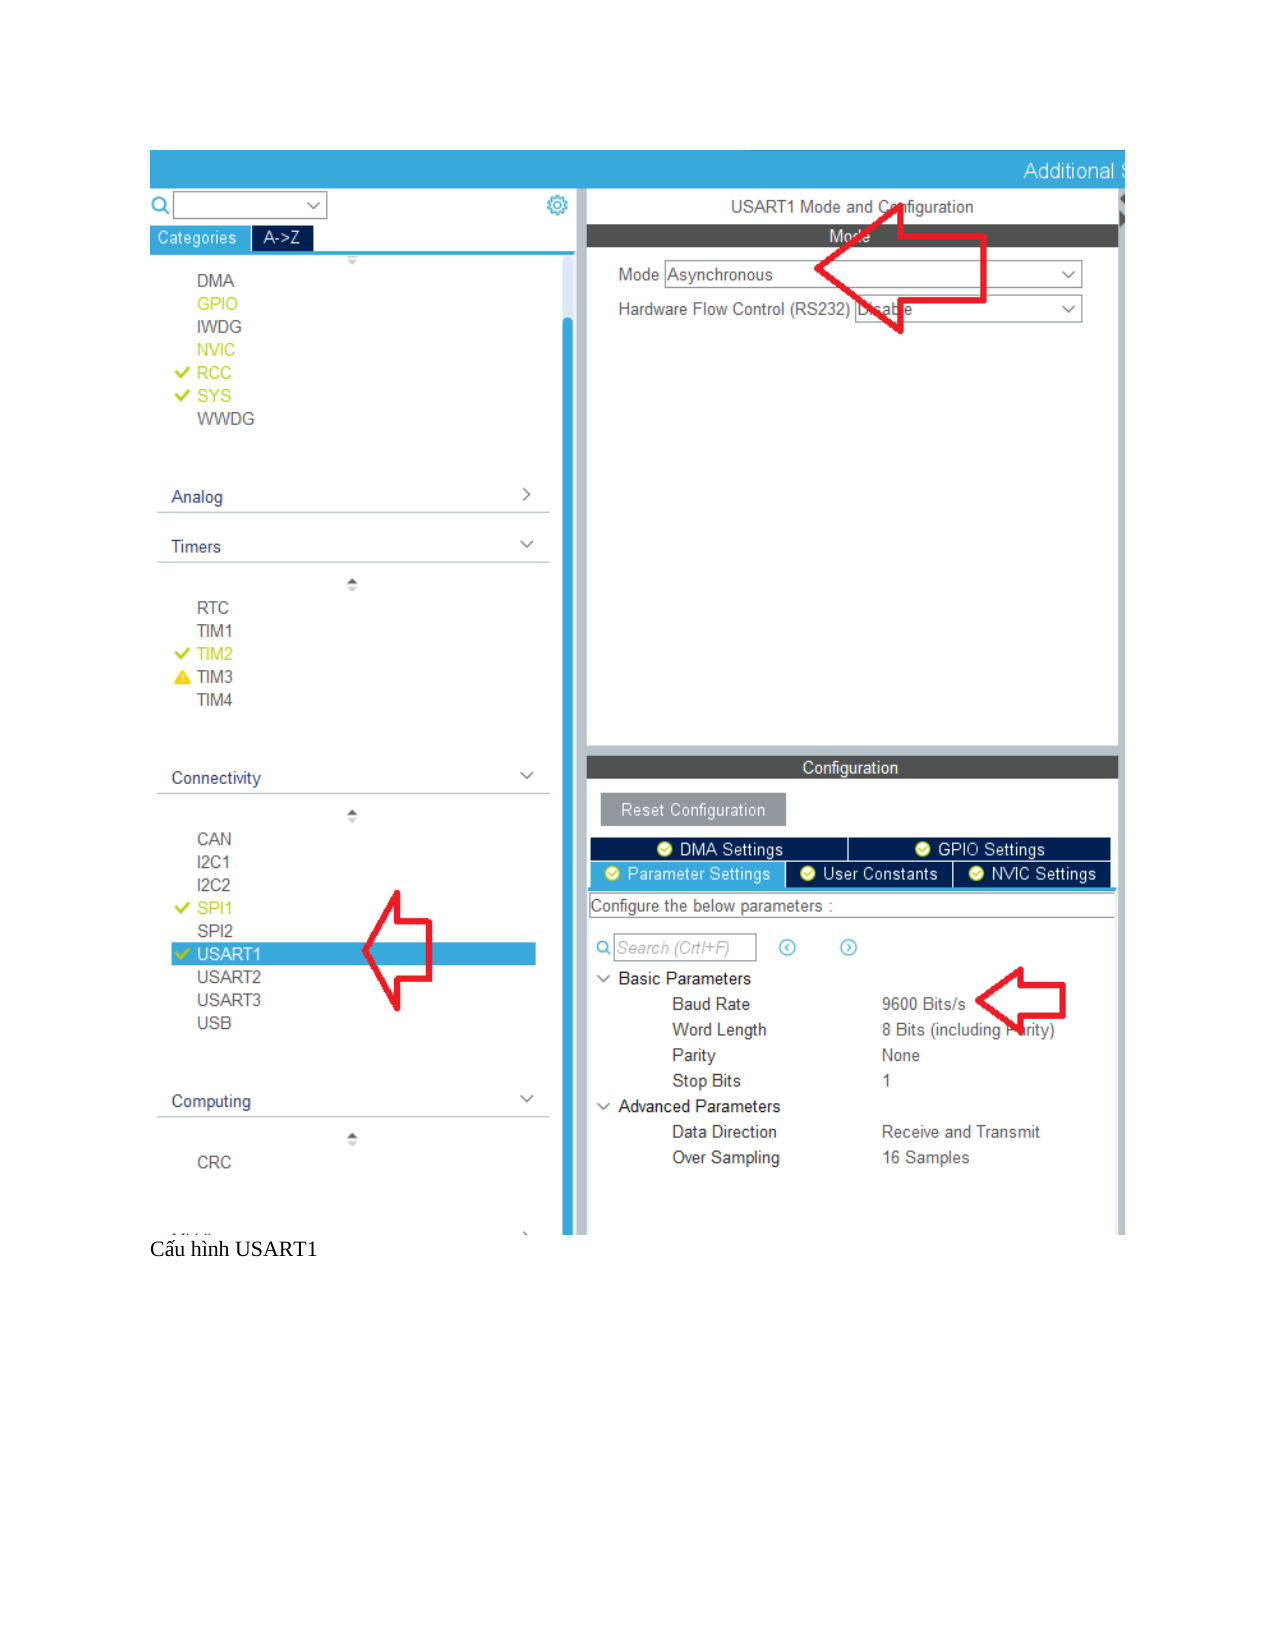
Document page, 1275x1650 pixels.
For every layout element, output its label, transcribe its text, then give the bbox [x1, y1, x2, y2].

picture [150, 150, 1125, 1235]
text Cấu hình USART1 [150, 1235, 1125, 1261]
